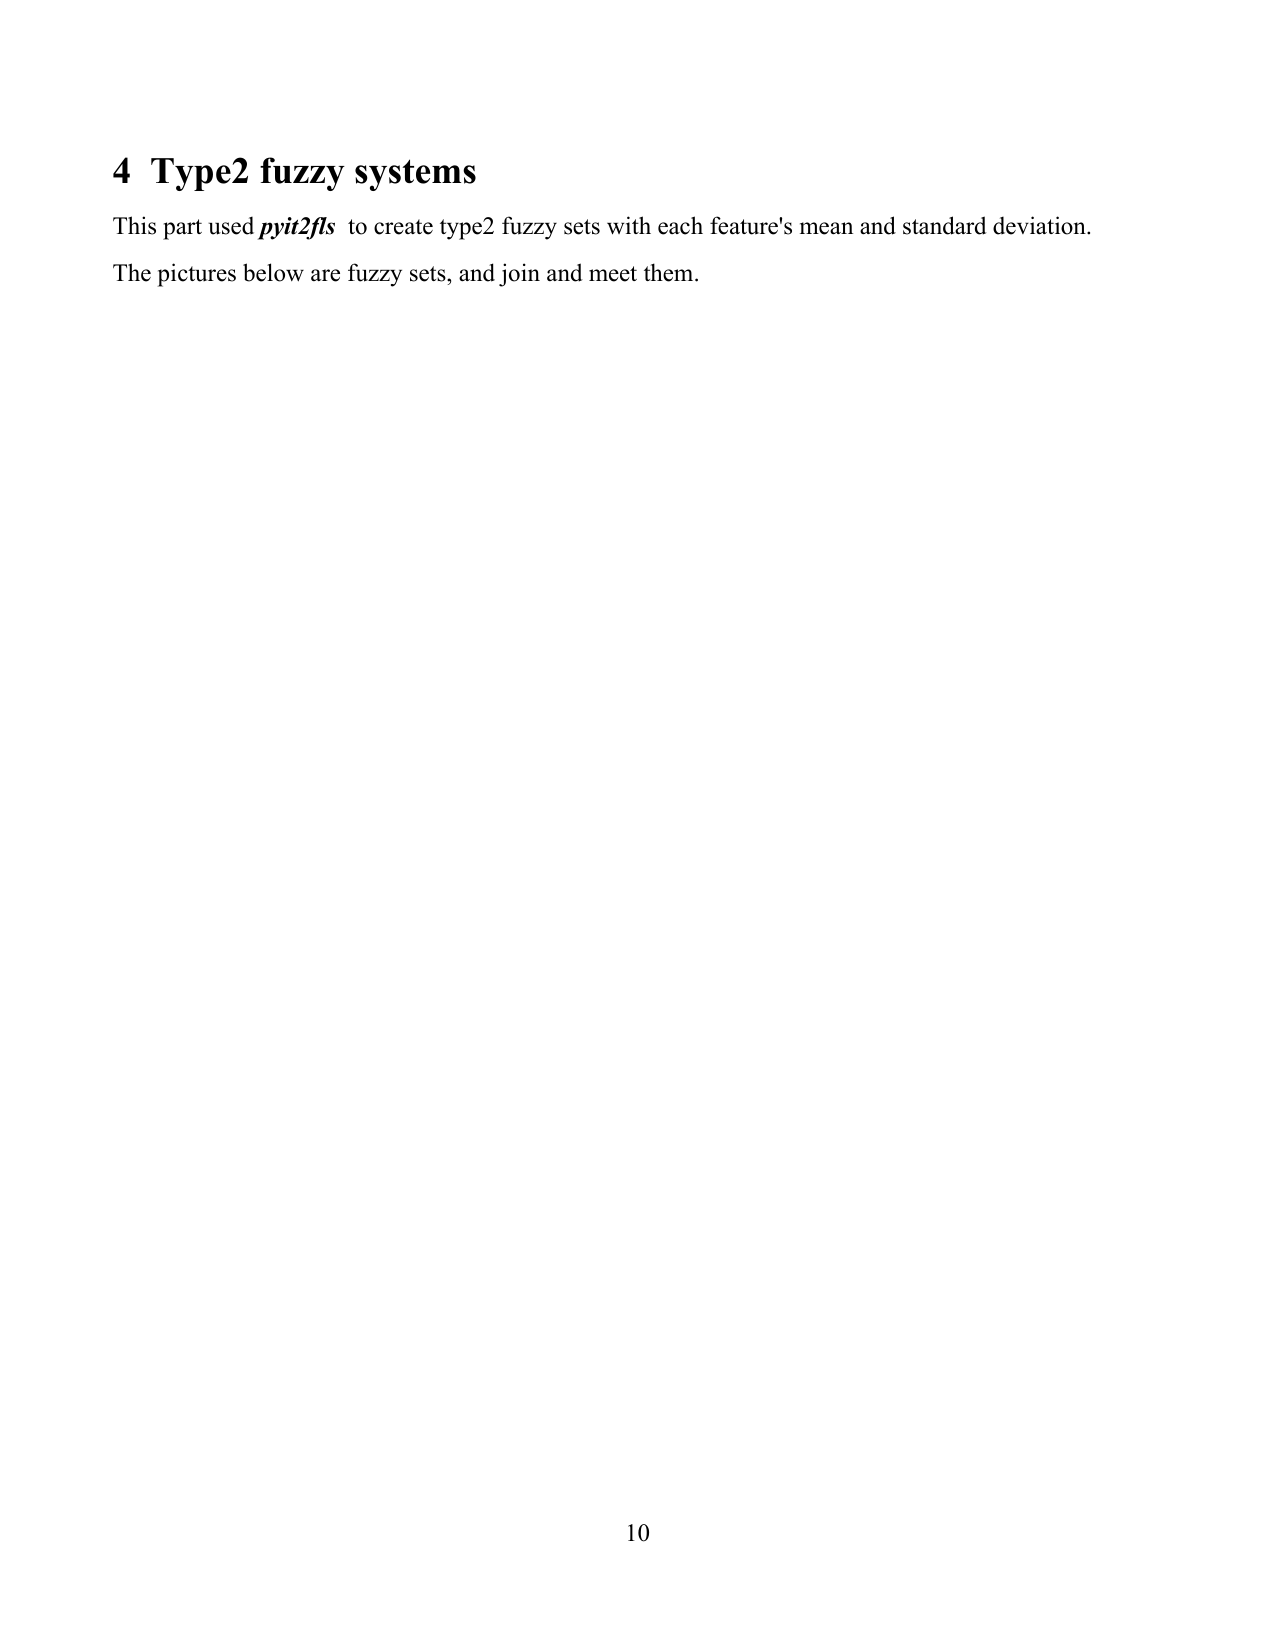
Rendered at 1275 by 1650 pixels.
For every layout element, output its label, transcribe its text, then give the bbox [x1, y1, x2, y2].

text The pictures below are fuzzy sets, and join and meet them. [112, 259, 1162, 287]
subtitle Type2 fuzzy systems [112, 150, 1162, 192]
text This part used pyit2fls to create type2 fuzzy sets with each feature's mean and standard deviation. [112, 212, 1162, 240]
